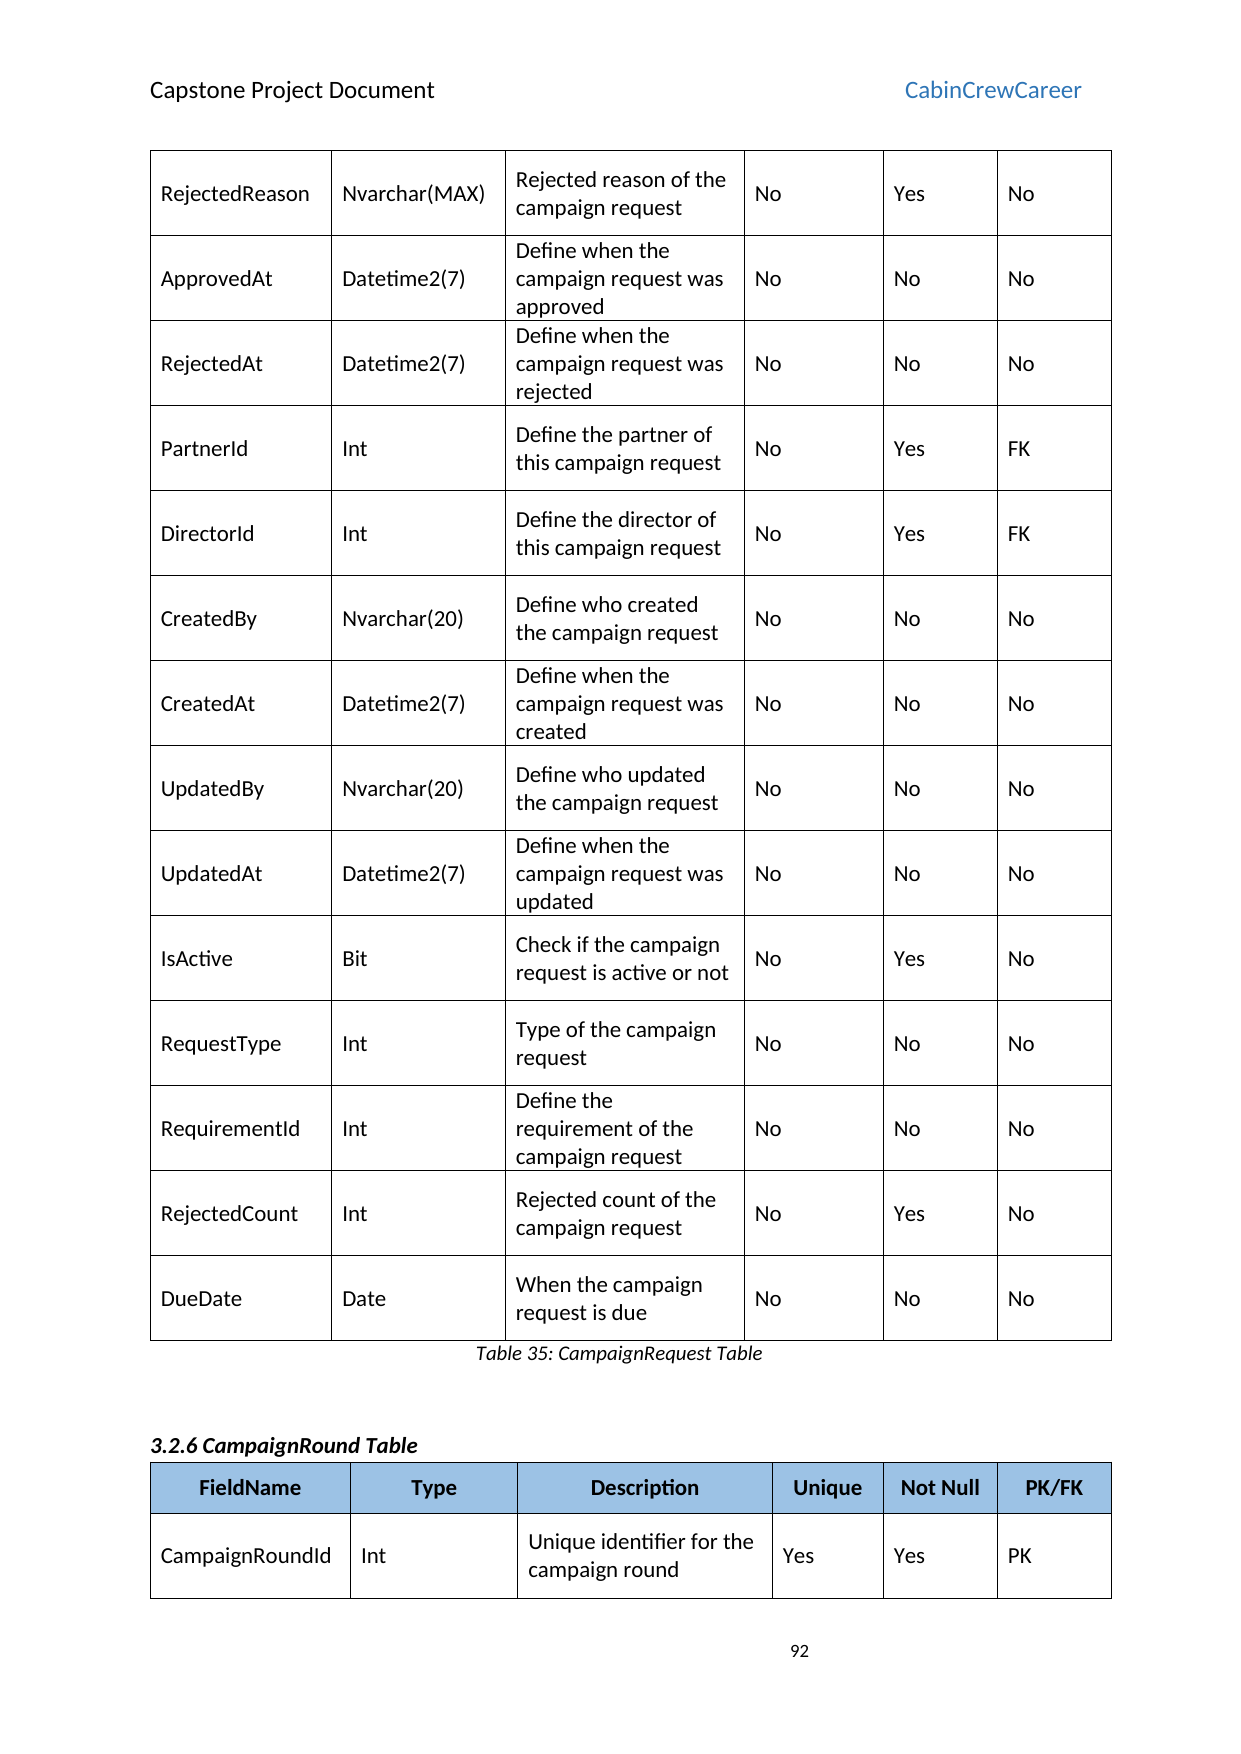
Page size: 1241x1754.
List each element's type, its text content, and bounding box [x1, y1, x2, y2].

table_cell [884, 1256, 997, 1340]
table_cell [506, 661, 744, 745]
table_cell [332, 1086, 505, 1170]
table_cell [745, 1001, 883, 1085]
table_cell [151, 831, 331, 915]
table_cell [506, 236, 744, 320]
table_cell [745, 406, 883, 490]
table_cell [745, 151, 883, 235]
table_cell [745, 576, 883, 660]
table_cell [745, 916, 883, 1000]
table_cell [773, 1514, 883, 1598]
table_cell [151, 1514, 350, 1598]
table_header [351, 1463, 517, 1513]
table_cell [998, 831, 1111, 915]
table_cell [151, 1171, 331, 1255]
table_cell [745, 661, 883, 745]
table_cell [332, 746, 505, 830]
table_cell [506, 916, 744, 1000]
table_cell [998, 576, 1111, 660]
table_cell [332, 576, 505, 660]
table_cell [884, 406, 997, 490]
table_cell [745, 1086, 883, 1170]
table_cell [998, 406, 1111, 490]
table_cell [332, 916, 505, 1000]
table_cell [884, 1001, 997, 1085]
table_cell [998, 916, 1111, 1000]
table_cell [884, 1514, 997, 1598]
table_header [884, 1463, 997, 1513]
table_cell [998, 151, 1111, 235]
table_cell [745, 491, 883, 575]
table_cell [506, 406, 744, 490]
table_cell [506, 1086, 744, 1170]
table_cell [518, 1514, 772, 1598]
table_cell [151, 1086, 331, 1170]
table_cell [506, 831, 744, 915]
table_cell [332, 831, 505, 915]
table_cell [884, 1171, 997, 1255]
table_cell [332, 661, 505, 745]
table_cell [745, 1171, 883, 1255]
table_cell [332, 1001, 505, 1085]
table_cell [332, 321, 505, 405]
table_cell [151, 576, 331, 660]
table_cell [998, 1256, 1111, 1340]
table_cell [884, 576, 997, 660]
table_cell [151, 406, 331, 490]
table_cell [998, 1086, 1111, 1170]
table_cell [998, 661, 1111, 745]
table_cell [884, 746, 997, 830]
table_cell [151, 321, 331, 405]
subtitle 3.2.6 CampaignRound Table [150, 1431, 1090, 1459]
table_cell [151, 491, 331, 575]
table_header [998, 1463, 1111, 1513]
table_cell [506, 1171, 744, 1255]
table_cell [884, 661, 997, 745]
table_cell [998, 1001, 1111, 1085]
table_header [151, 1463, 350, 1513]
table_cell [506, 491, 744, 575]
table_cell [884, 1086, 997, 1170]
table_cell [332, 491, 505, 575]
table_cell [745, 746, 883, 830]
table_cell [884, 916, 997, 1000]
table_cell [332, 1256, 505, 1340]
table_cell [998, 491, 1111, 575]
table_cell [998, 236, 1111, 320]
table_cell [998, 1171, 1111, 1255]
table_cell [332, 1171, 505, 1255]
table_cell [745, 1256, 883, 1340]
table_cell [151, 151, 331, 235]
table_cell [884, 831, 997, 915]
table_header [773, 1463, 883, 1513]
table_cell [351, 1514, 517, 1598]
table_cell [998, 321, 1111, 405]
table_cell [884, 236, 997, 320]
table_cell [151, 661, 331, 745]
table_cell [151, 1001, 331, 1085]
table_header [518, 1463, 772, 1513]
text Table 35: CampaignRequest Table [150, 1341, 1090, 1366]
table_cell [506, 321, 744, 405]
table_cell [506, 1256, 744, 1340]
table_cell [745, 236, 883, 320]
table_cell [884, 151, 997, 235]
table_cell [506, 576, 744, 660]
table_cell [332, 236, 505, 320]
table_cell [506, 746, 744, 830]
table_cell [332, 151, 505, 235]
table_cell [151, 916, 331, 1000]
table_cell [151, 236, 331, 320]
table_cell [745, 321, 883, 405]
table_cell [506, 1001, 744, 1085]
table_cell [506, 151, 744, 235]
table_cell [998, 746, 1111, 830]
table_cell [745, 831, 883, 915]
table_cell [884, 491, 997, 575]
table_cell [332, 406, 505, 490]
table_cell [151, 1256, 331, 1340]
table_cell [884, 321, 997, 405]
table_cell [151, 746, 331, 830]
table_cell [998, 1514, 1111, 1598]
